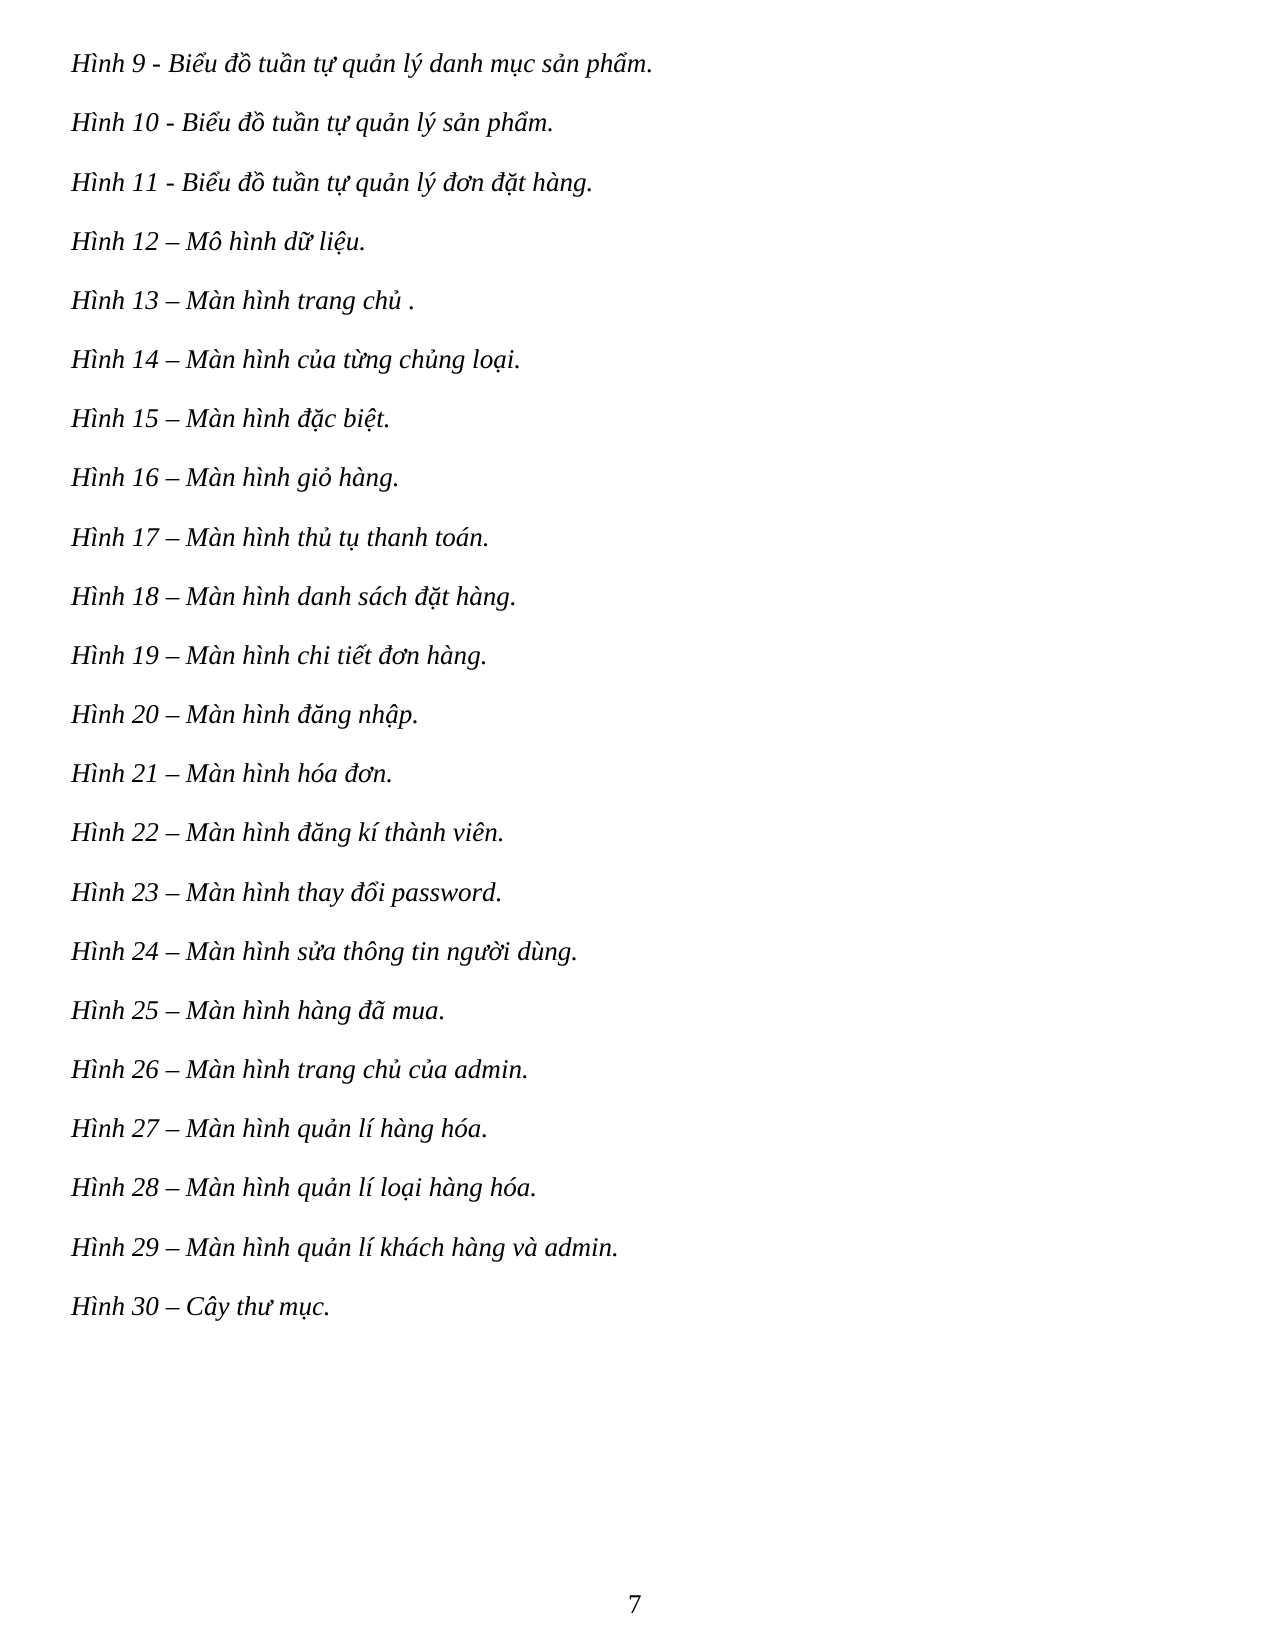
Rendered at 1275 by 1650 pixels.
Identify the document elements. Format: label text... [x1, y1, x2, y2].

text Hình 19 – Màn hình chi tiết đơn hàng. [71, 639, 1198, 670]
text Hình 21 – Màn hình hóa đơn. [71, 757, 1198, 788]
text Hình 24 – Màn hình sửa thông tin người dùng. [71, 935, 1198, 966]
text Hình 14 – Màn hình của từng chủng loại. [71, 343, 1198, 374]
text Hình 26 – Màn hình trang chủ của admin. [71, 1053, 1198, 1084]
text Hình 25 – Màn hình hàng đã mua. [71, 994, 1198, 1025]
text Hình 28 – Màn hình quản lí loại hàng hóa. [71, 1171, 1198, 1203]
text Hình 29 – Màn hình quản lí khách hàng và admin. [71, 1231, 1198, 1262]
text Hình 30 – Cây thư mục. [71, 1290, 1198, 1321]
text Hình 16 – Màn hình giỏ hàng. [71, 461, 1198, 493]
text Hình 10 - Biểu đồ tuần tự quản lý sản phẩm. [71, 106, 1198, 138]
text Hình 22 – Màn hình đăng kí thành viên. [71, 816, 1198, 848]
text Hình 18 – Màn hình danh sách đặt hàng. [71, 580, 1198, 611]
text Hình 20 – Màn hình đăng nhập. [71, 698, 1198, 729]
text Hình 27 – Màn hình quản lí hàng hóa. [71, 1112, 1198, 1143]
text Hình 11 - Biểu đồ tuần tự quản lý đơn đặt hàng. [71, 166, 1198, 197]
text Hình 12 – Mô hình dữ liệu. [71, 225, 1198, 256]
text Hình 9 - Biểu đồ tuần tự quản lý danh mục sản phẩm. [71, 47, 1198, 78]
text Hình 23 – Màn hình thay đổi password. [71, 876, 1198, 907]
text Hình 15 – Màn hình đặc biệt. [71, 402, 1198, 433]
text Hình 17 – Màn hình thủ tụ thanh toán. [71, 521, 1198, 552]
text Hình 13 – Màn hình trang chủ . [71, 284, 1198, 315]
